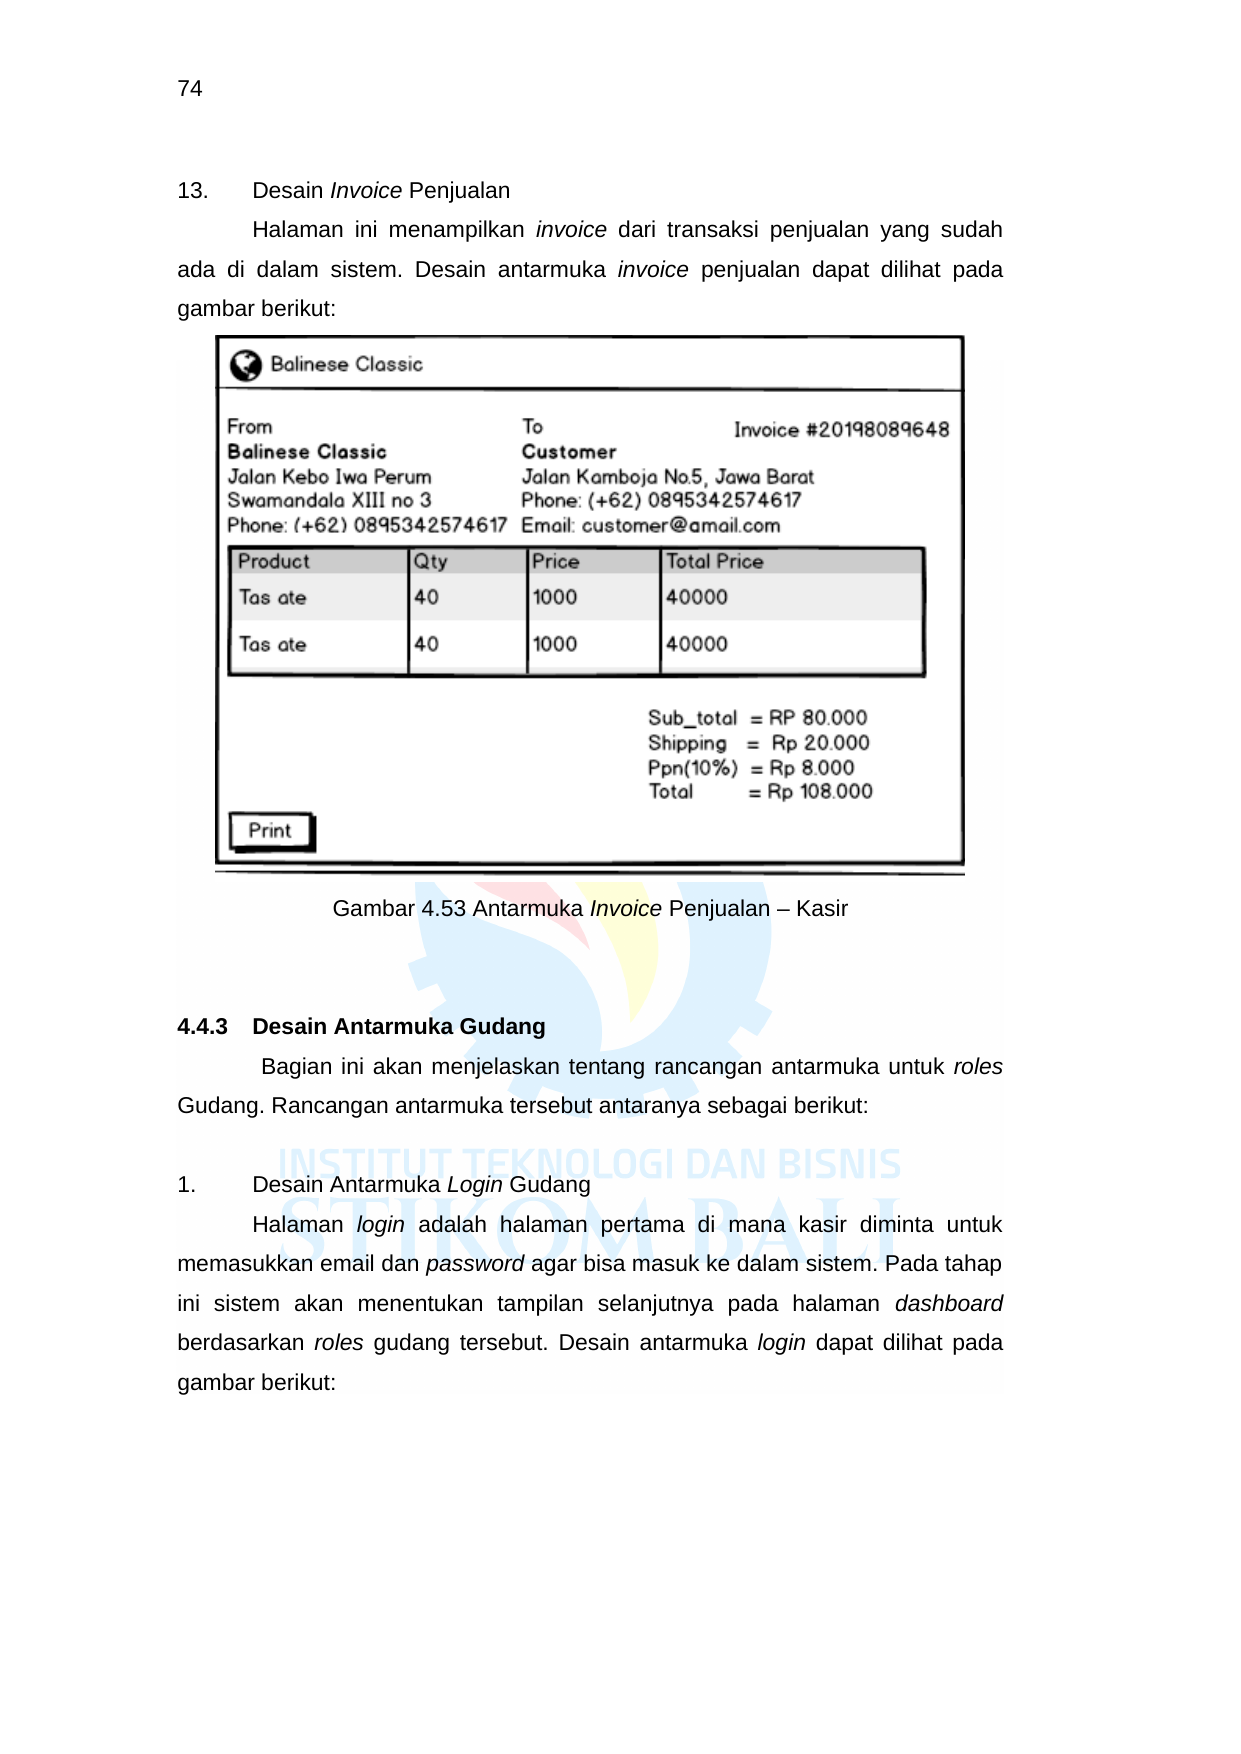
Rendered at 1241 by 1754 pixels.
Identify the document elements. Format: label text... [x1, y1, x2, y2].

text Gambar 4.53 Antarmuka Invoice Penjualan – Kasir [177, 895, 1003, 921]
text Bagian ini akan menjelaskan tentang rancangan antarmuka untuk roles Gudang. Rancangan antarmuka tersebut antaranya sebagai berikut: [177, 1053, 1003, 1119]
text Halaman login adalah halaman pertama di mana kasir diminta untuk memasukkan email dan password agar bisa masuk ke dalam sistem. Pada tahap ini sistem akan menentukan tampilan selanjutnya pada halaman dashboard berdasarkan roles gudang tersebut. Desain antarmuka login dapat dilihat pada gambar berikut: [177, 1211, 1003, 1395]
text Halaman ini menampilkan invoice dari transaksi penjualan yang sudah ada di dalam sistem. Desain antarmuka invoice penjualan dapat dilihat pada gambar berikut: [177, 216, 1003, 322]
list Desain Antarmuka Login Gudang [177, 1171, 1003, 1198]
picture [215, 335, 965, 882]
list Desain Invoice Penjualan [177, 177, 1003, 203]
list Desain Antarmuka Gudang [177, 1013, 1003, 1040]
